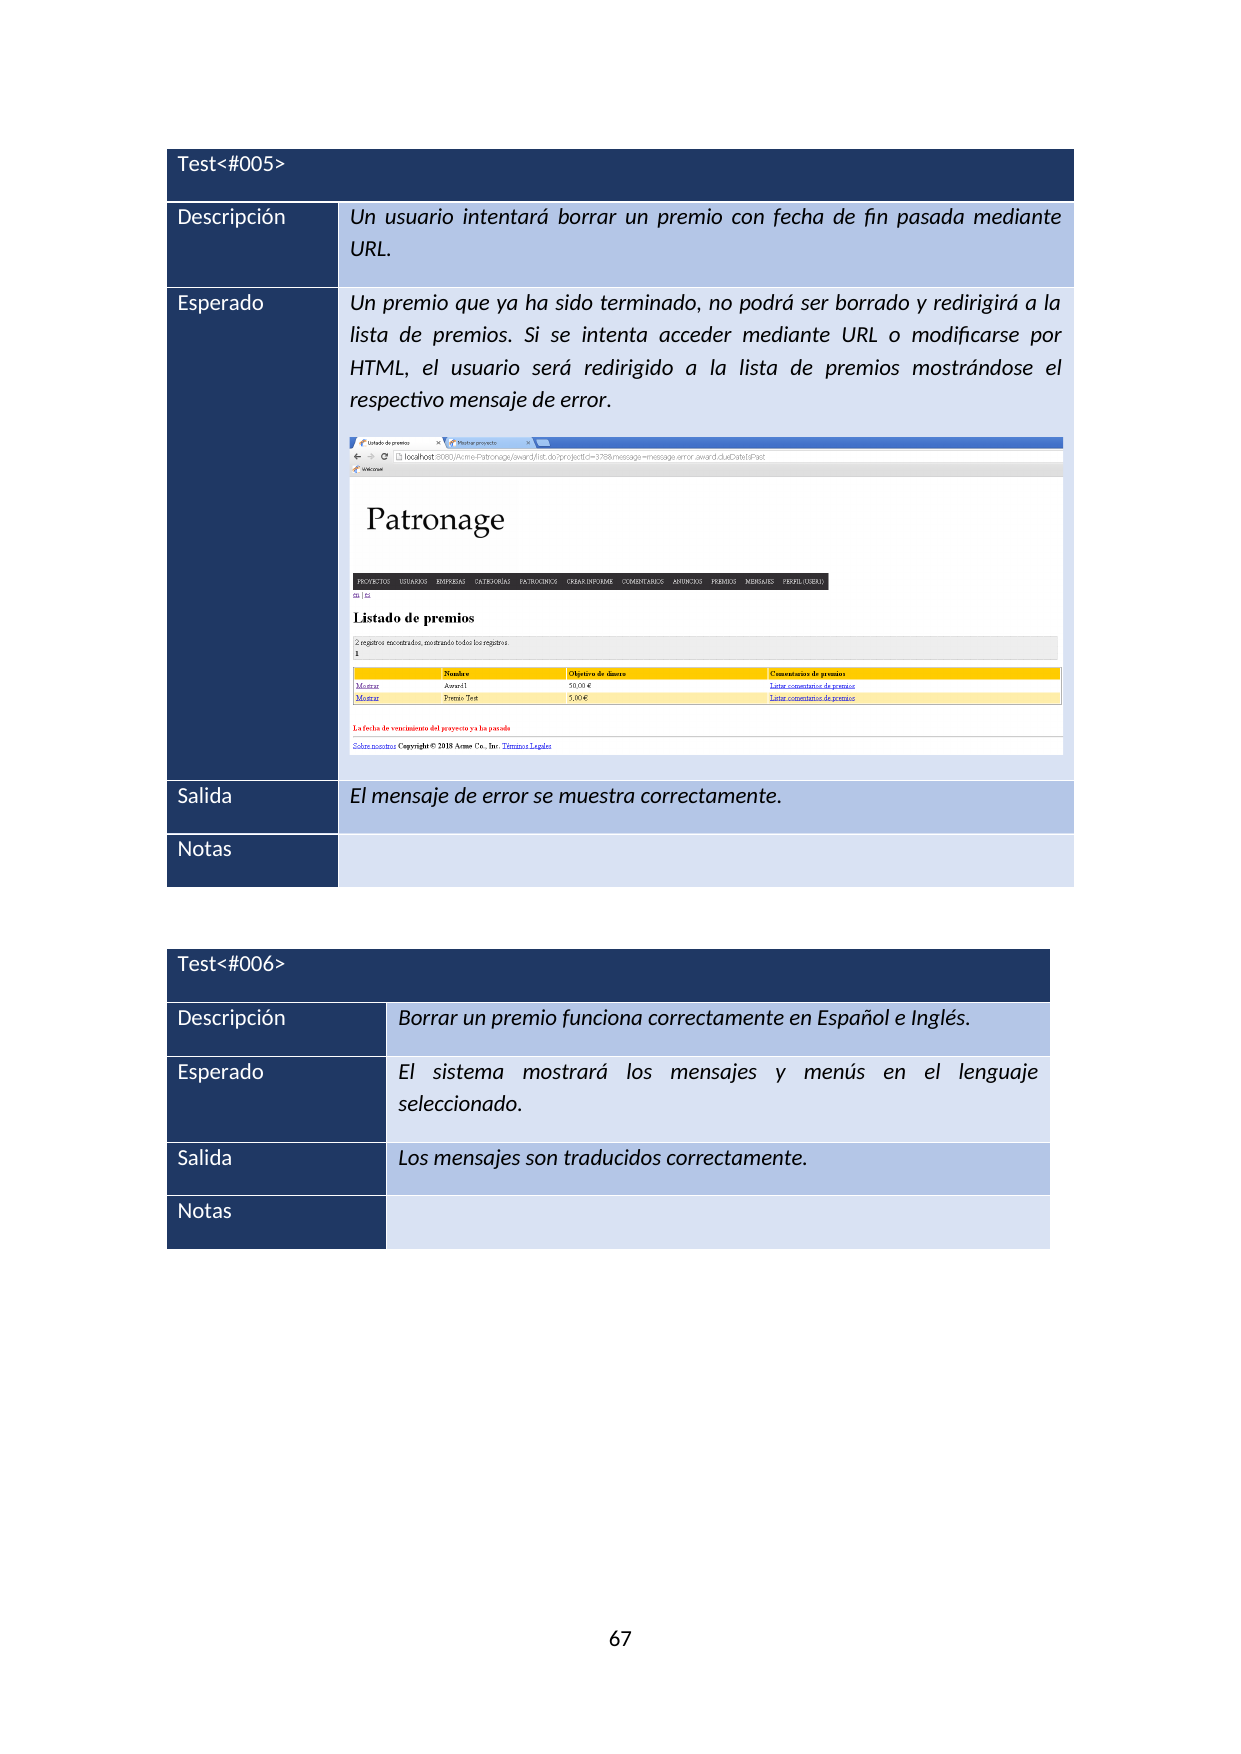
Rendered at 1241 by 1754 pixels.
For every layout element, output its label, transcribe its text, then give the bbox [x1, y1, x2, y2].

table_header Test<#005> [167, 149, 1074, 201]
table_cell Esperado [167, 288, 338, 780]
table_cell Salida [167, 781, 338, 833]
table_cell [339, 835, 1074, 887]
table_cell Los mensajes son traducidos correctamente. [387, 1143, 1050, 1195]
table_cell Descripción [167, 203, 338, 287]
table_header Test<#006> [167, 949, 1050, 1002]
table_cell Salida [167, 1143, 386, 1195]
table_cell El sistema mostrará los mensajes y menús en el lenguaje seleccionado. [387, 1057, 1050, 1142]
table_cell Notas [167, 835, 338, 887]
table_cell Notas [167, 1196, 386, 1249]
table_cell Un usuario intentará borrar un premio con fecha de fin pasada mediante URL. [339, 203, 1074, 287]
table_cell Borrar un premio funciona correctamente en Español e Inglés. [387, 1003, 1050, 1056]
table_cell Descripción [167, 1003, 386, 1056]
table_cell [387, 1196, 1050, 1249]
table_cell Un premio que ya ha sido terminado, no podrá ser borrado y redirigirá a la lista de premios. Si se intenta acceder mediante URL o modificarse por HTML, el usuario será redirigido a la lista de premios mostrándose el respectivo mensaje de error. [339, 288, 1074, 780]
table_cell El mensaje de error se muestra correctamente. [339, 781, 1074, 833]
table_cell Esperado [167, 1057, 386, 1142]
picture [349, 437, 1064, 755]
